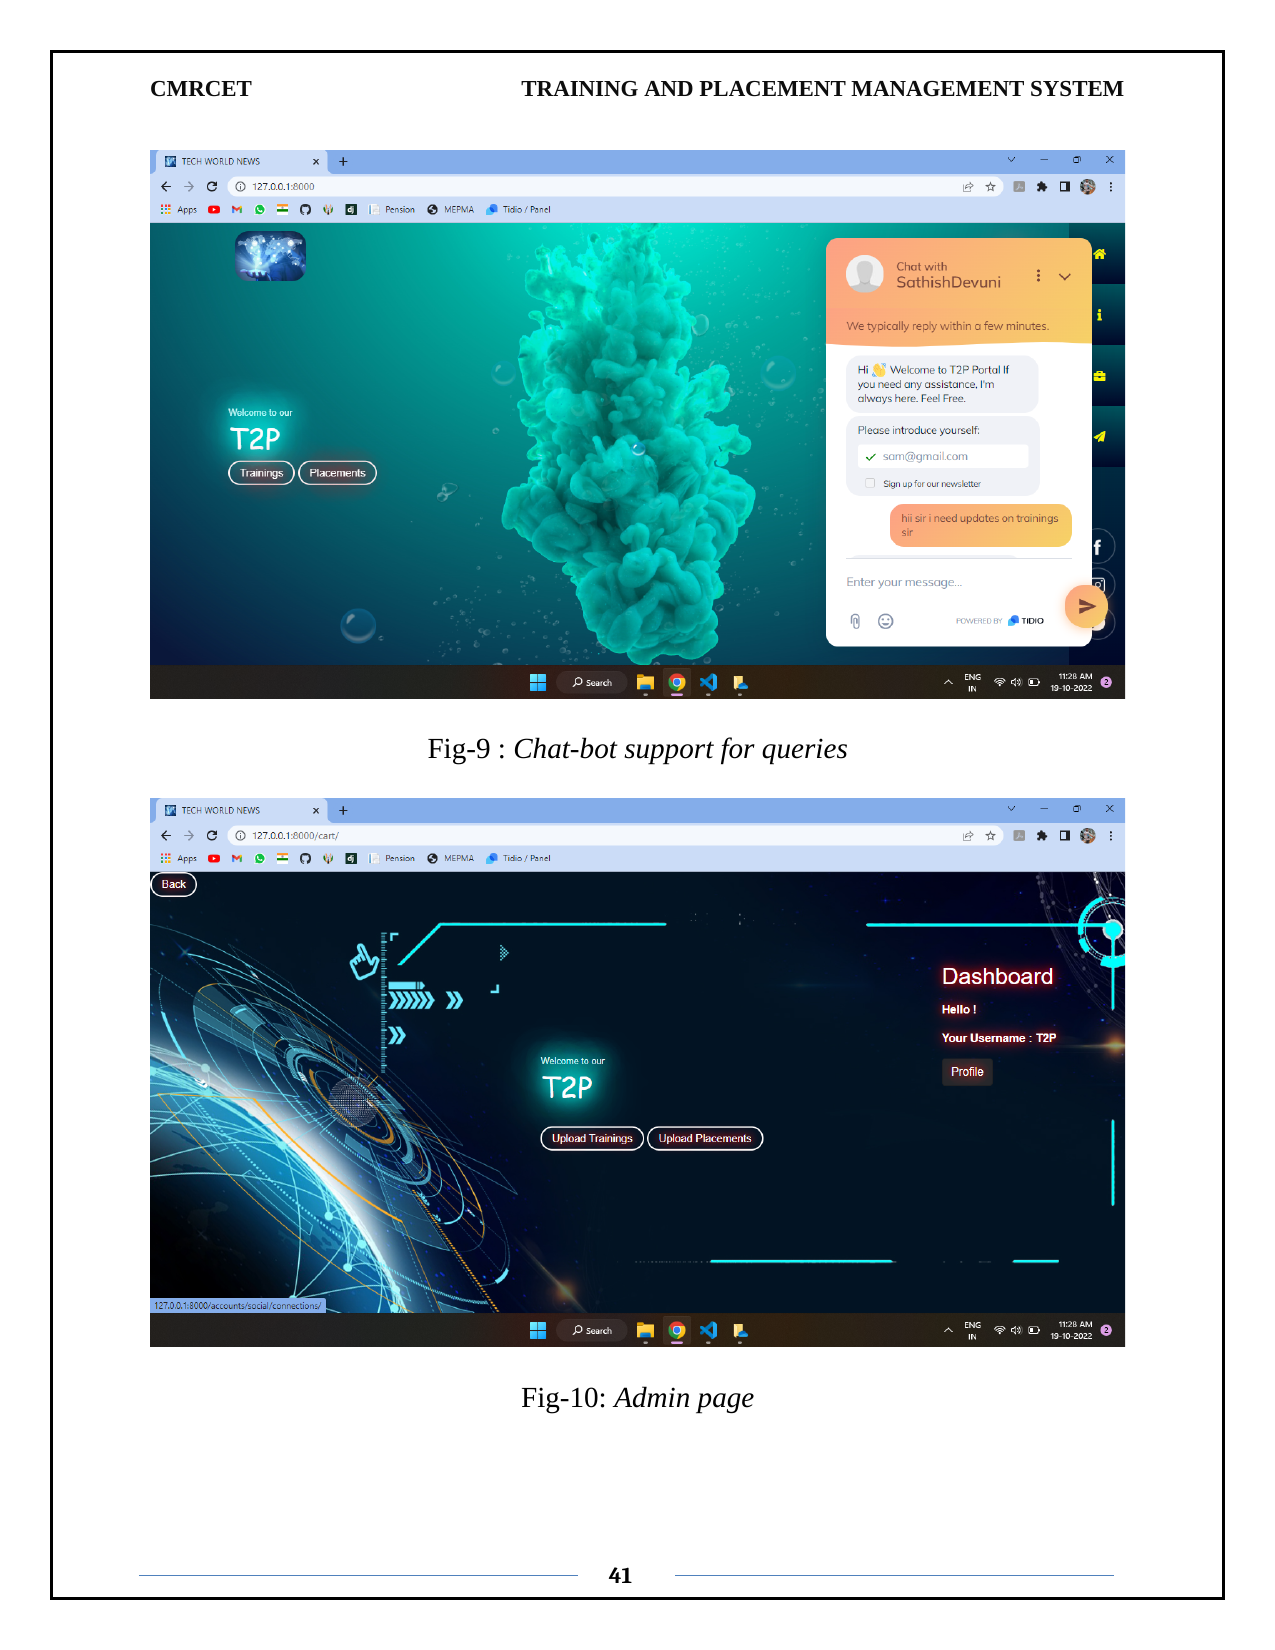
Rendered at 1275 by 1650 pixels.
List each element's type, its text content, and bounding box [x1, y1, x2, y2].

text Fig-9 : Chat-bot support for queries [150, 732, 1125, 765]
text Fig-10: Admin page [150, 1347, 1125, 1414]
picture [150, 150, 1125, 699]
picture [560, 648, 570, 654]
picture [150, 798, 1125, 1347]
picture [479, 629, 490, 635]
